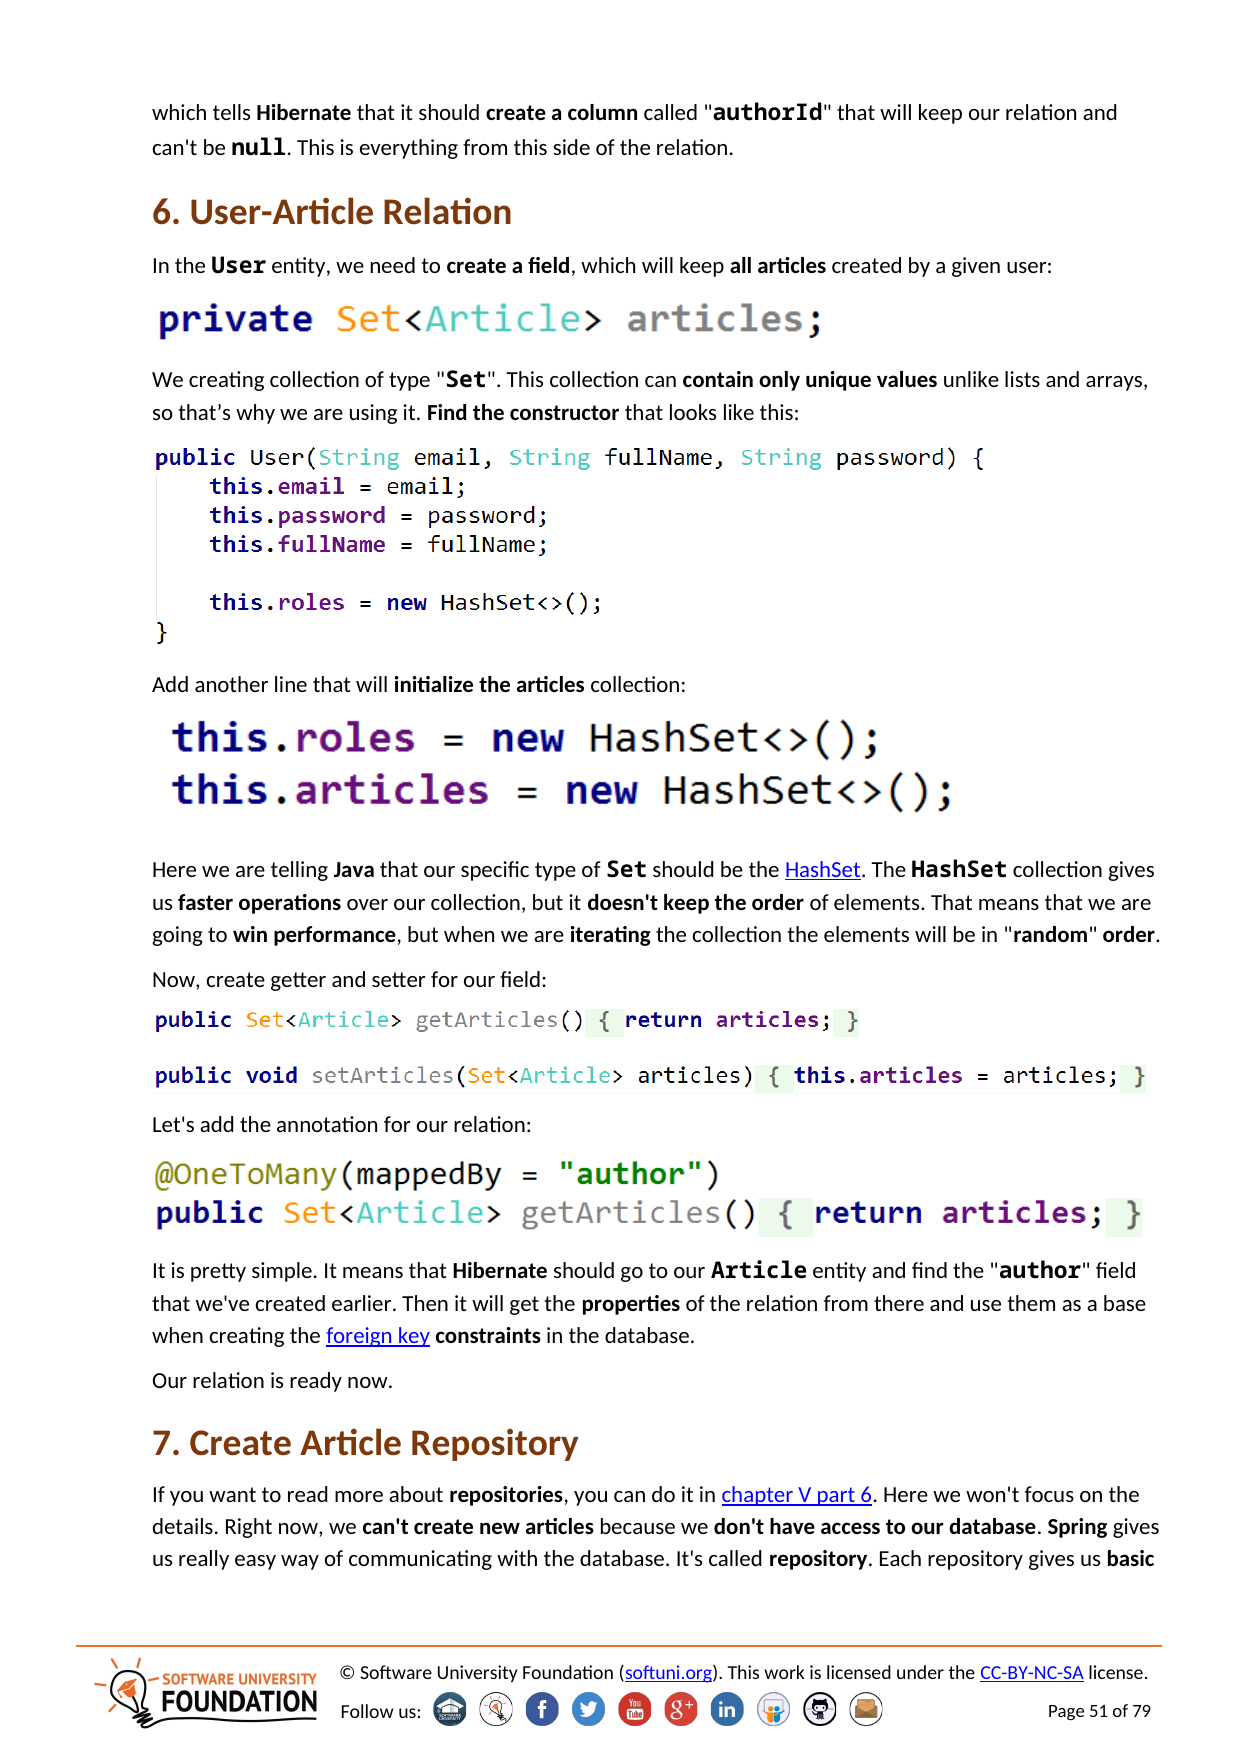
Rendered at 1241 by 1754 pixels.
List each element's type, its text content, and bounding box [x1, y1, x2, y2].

subtitle User-Article Relation [152, 188, 1163, 234]
picture [151, 1155, 1151, 1237]
picture [757, 1692, 790, 1726]
text Let's add the annotation for our relation: [152, 1111, 1163, 1138]
picture [710, 1692, 744, 1726]
picture [93, 1656, 317, 1729]
picture [849, 1692, 883, 1726]
picture [525, 1692, 559, 1726]
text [152, 1480, 1163, 1572]
picture [433, 1692, 467, 1726]
text Our relation is ready now. [152, 1366, 1163, 1394]
text It is pretty simple. It means that Hibernate should go to our Article entity and find the "author" field that we've created earlier. Then it will get the properties of the relation from there and use them as a base when creating the foreign key constraints in the database. [152, 1253, 1163, 1349]
picture [572, 1692, 605, 1726]
text We creating collection of type "Set". This collection can contain only unique values unlike lists and arrays, so that’s why we are using it. Find the constructor that looks like this: [152, 363, 1163, 426]
picture [151, 442, 994, 654]
picture [151, 297, 840, 346]
text Now, create getter and setter for our field: [152, 965, 1163, 993]
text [152, 95, 1163, 163]
text In the User entity, we need to create a field, which will keep all articles created by a given user: [152, 249, 1163, 280]
picture [664, 1692, 698, 1726]
picture [479, 1692, 513, 1726]
picture [151, 714, 997, 836]
picture [151, 1009, 1151, 1094]
text Add another line that will initialize the articles collection: [152, 670, 1163, 698]
subtitle Create Article Repository [152, 1419, 1163, 1465]
picture [618, 1692, 652, 1726]
picture [803, 1692, 837, 1726]
text Here we are telling Java that our specific type of Set should be the HashSet. The HashSet collection gives us faster operations over our collection, but it doesn't keep the order of elements. That means that we are going to win performance, but when we are iterating the collection the elements will be in "random" order. [152, 852, 1163, 948]
